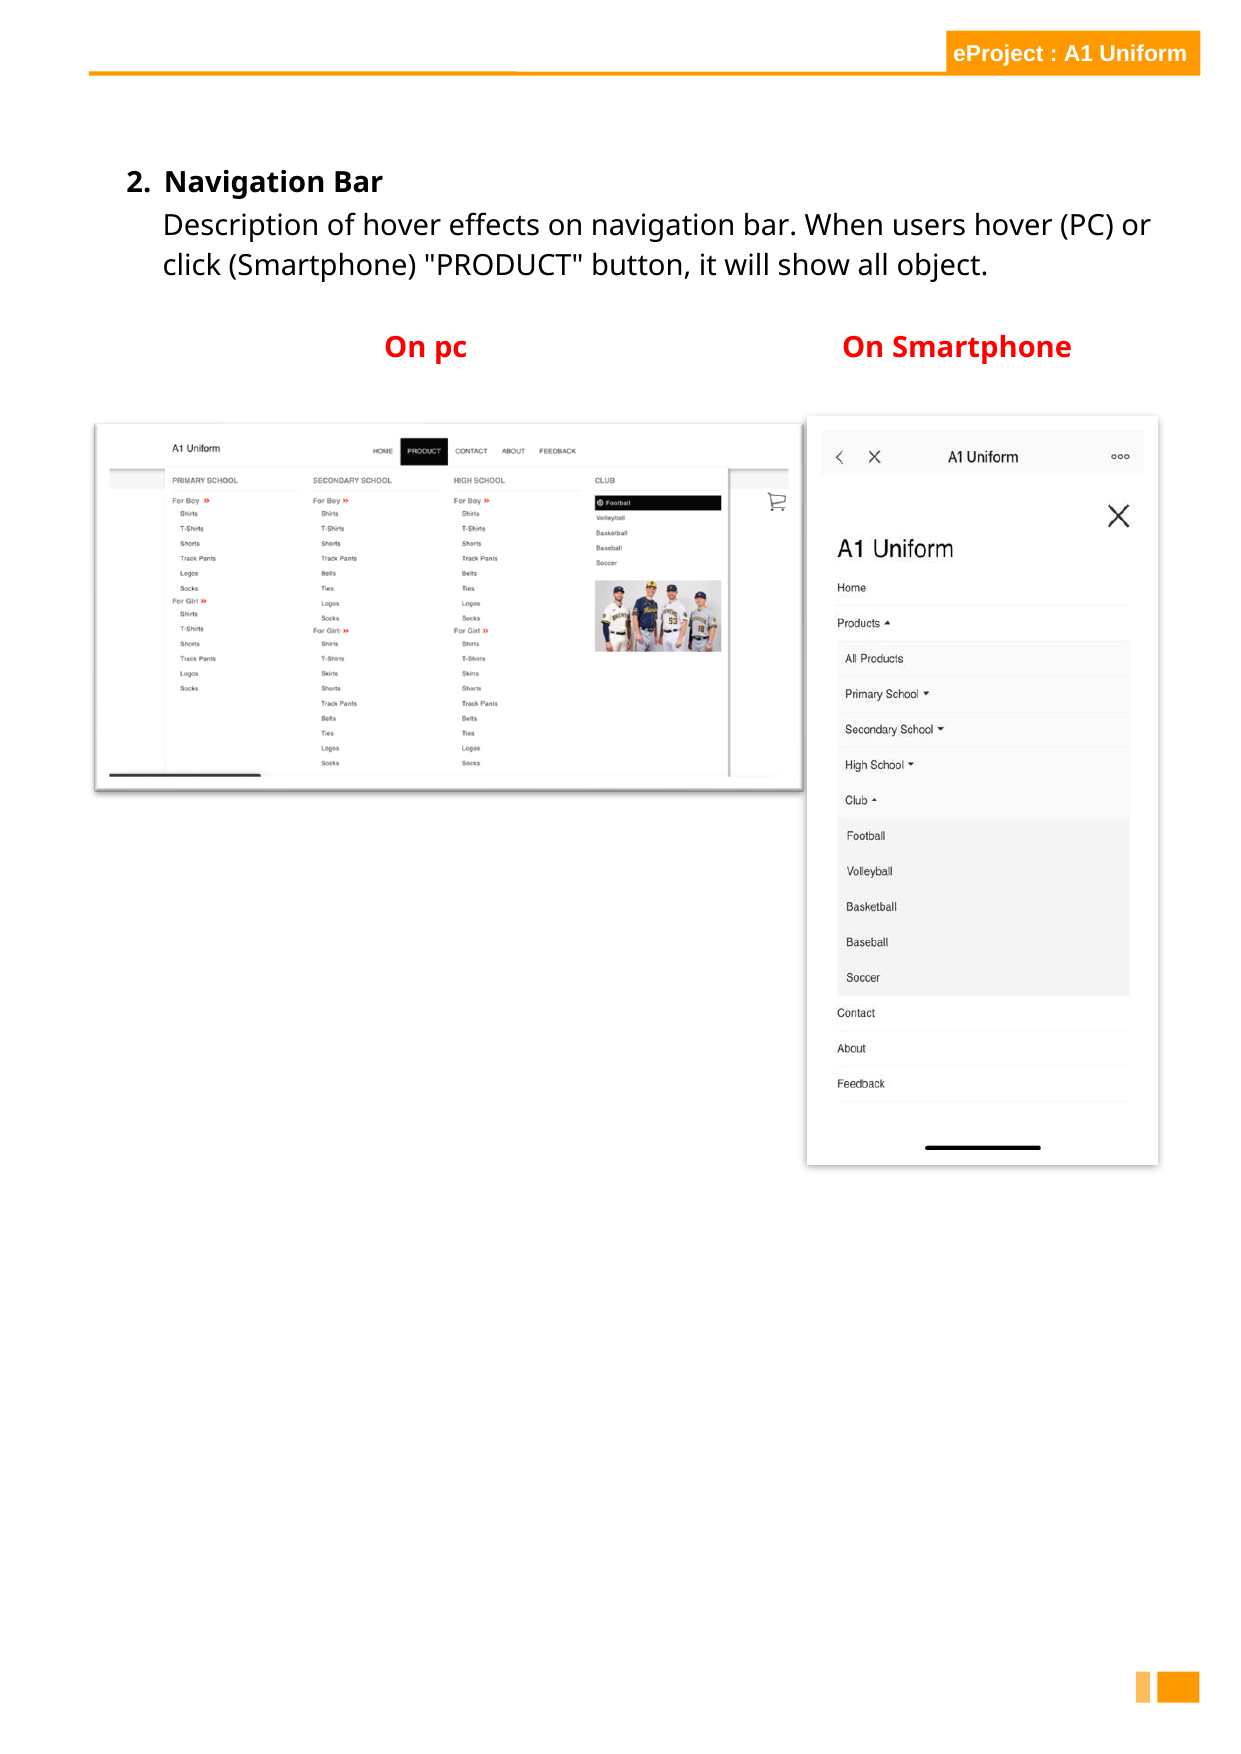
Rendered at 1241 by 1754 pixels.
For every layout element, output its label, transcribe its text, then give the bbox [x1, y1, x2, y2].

list Navigation Bar [126, 162, 1045, 201]
picture [88, 420, 807, 801]
text On pc On Smartphone [89, 326, 1165, 366]
picture [821, 431, 1144, 1150]
text Description of hover effects on navigation bar. When users hover (PC) or click (Smartphone) "PRODUCT" button, it will show all object. [162, 204, 1165, 284]
